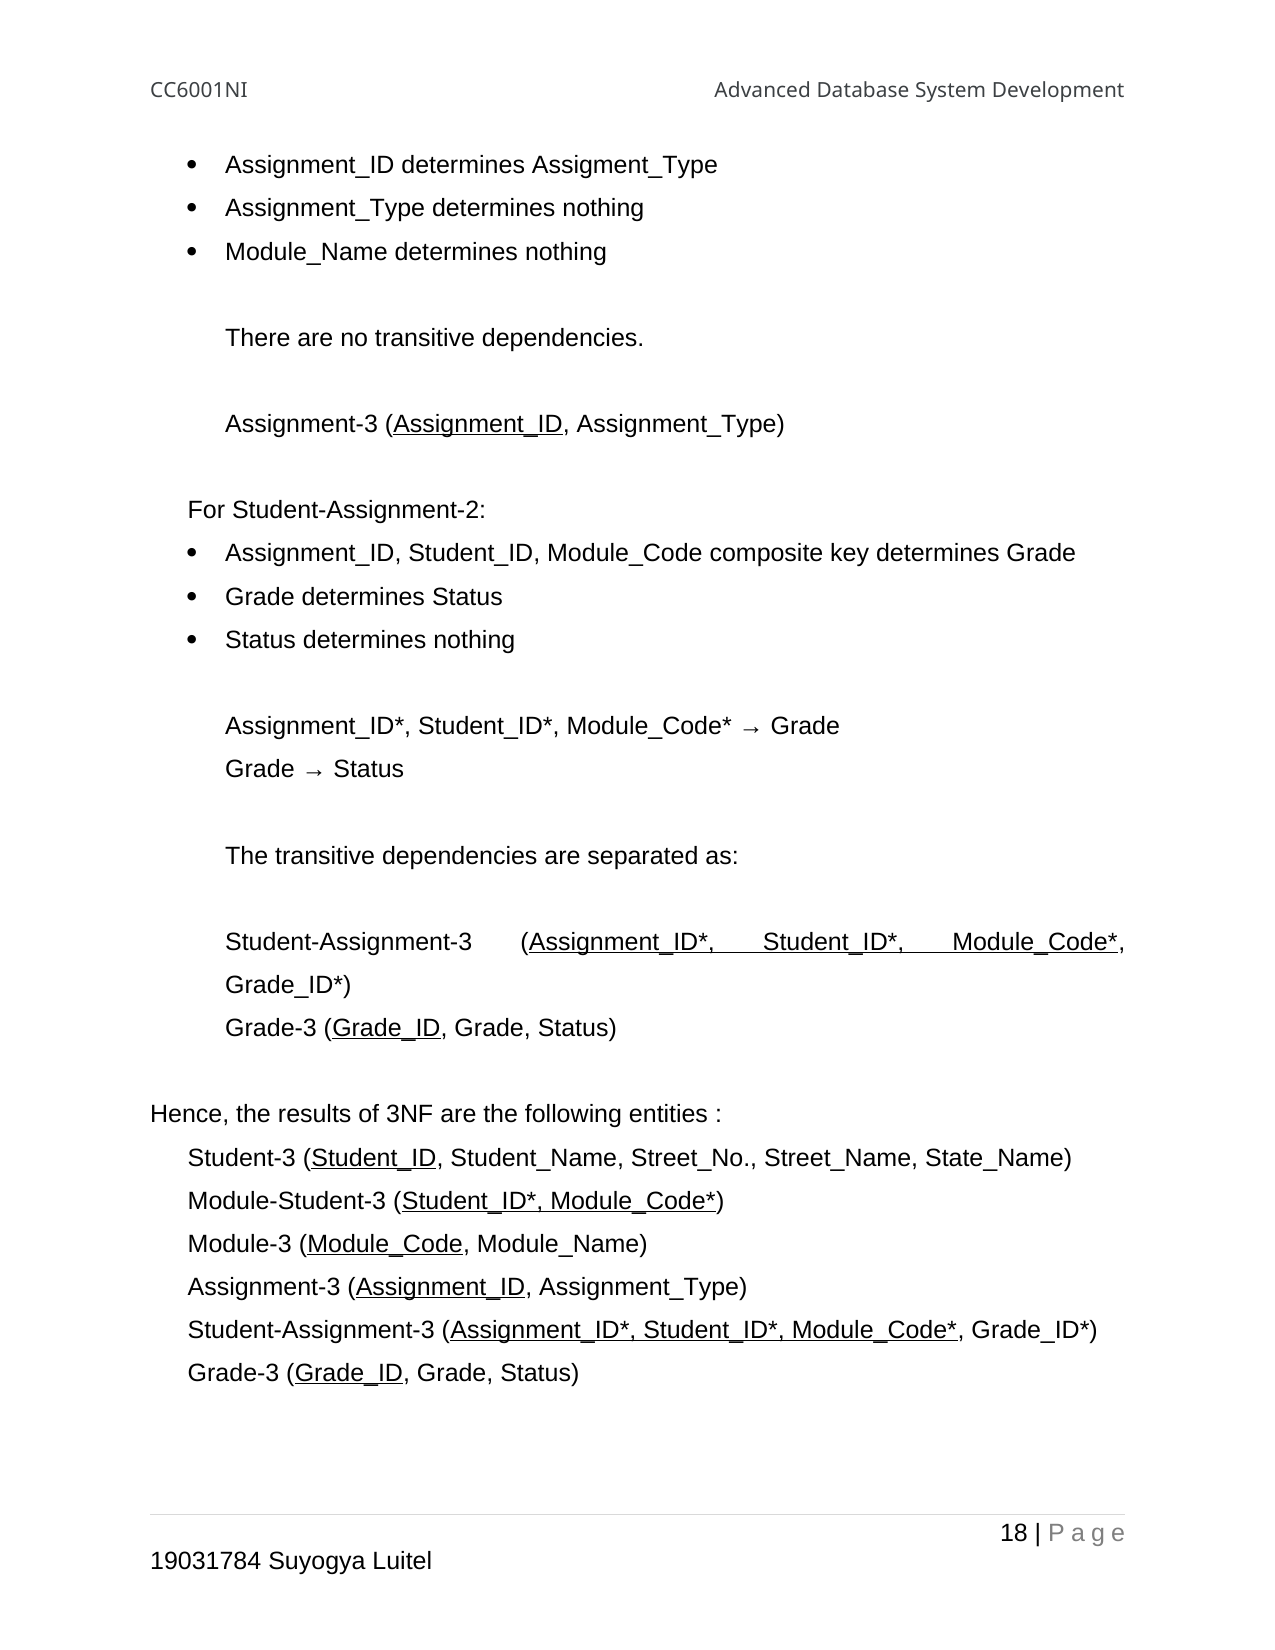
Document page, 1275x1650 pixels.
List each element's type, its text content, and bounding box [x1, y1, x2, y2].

text There are no transitive dependencies. [187, 323, 1125, 352]
text Module-Student-3 (Student_ID*, Module_Code*) [150, 1186, 1125, 1214]
list Module_Name determines nothing [187, 236, 1125, 265]
list Grade determines Status [187, 582, 1125, 611]
text Student-3 (Student_ID, Student_Name, Street_No., Street_Name, State_Name) [187, 1142, 1125, 1171]
text Student-Assignment-3 (Assignment_ID*, Student_ID*, Module_Code*, Grade_ID*) [187, 1315, 1125, 1344]
text Grade-3 (Grade_ID, Grade, Status) [225, 1013, 1125, 1042]
list Assignment_ID, Student_ID, Module_Code composite key determines Grade [187, 538, 1125, 567]
text Grade-3 (Grade_ID, Grade, Status) [187, 1358, 1125, 1387]
text The transitive dependencies are separated as: [187, 841, 1125, 869]
text Assignment-3 (Assignment_ID, Assignment_Type) [150, 409, 1125, 438]
text Hence, the results of 3NF are the following entities : [150, 1099, 1125, 1128]
text Student-Assignment-3 (Assignment_ID*, Student_ID*, Module_Code*, Grade_ID*) [225, 927, 1125, 999]
list Status determines nothing [187, 625, 1125, 654]
text Module-3 (Module_Code, Module_Name) [187, 1229, 1125, 1257]
list Assignment_ID determines Assigment_Type [187, 150, 1125, 179]
text Assignment-3 (Assignment_ID, Assignment_Type) [150, 1272, 1125, 1301]
text For Student-Assignment-2: [150, 495, 1125, 524]
list Assignment_Type determines nothing [187, 193, 1125, 222]
list Assignment_ID*, Student_ID*, Module_Code* → Grade [225, 711, 1125, 740]
list Grade → Status [225, 754, 1125, 783]
